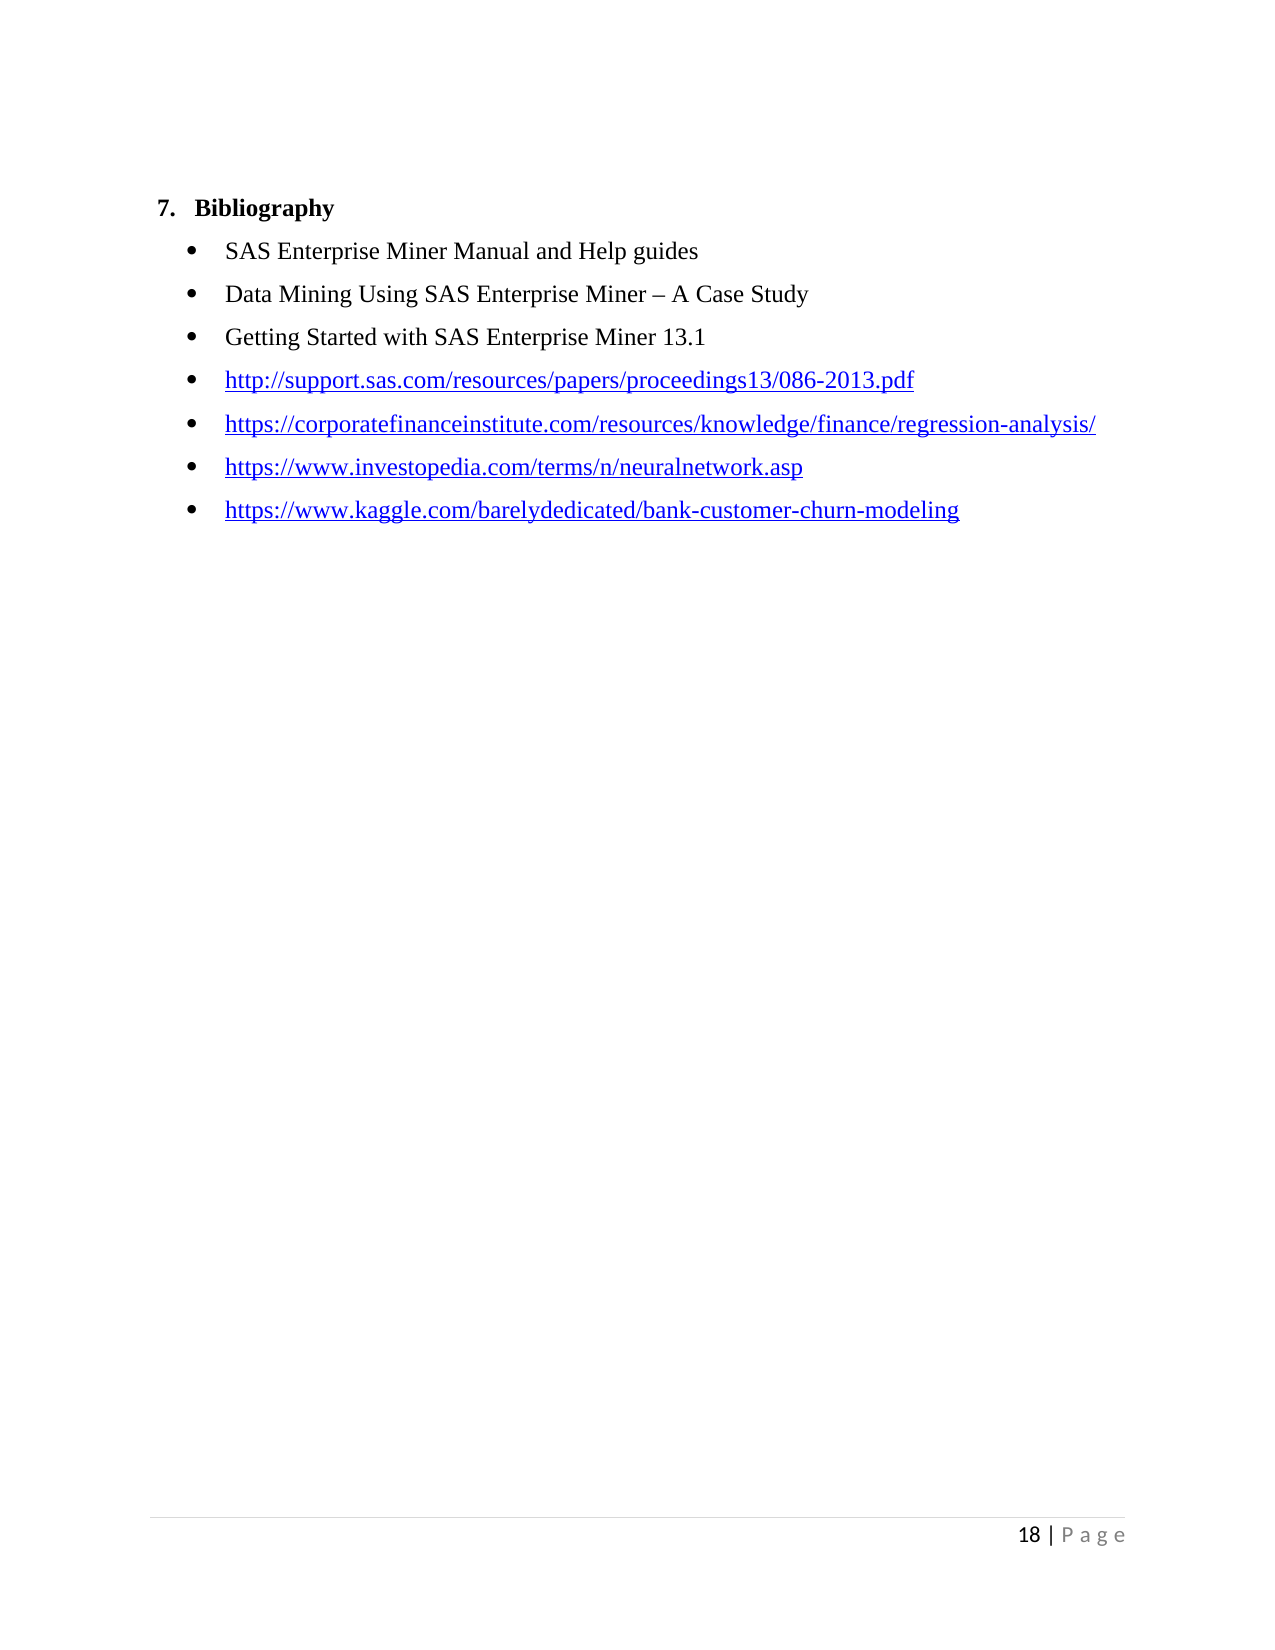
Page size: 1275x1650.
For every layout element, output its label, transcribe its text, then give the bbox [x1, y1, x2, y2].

list Data Mining Using SAS Enterprise Miner – A Case Study [187, 279, 1125, 308]
list Bibliography [157, 193, 1124, 222]
list https://www.kaggle.com/barelydedicated/bank-customer-churn-modeling [187, 495, 1125, 524]
list http://support.sas.com/resources/papers/proceedings13/086-2013.pdf [187, 366, 1124, 394]
list Getting Started with SAS Enterprise Miner 13.1 [187, 322, 1125, 351]
list https://www.investopedia.com/terms/n/neuralnetwork.asp [187, 452, 1124, 481]
list SAS Enterprise Miner Manual and Help guides [187, 236, 1125, 265]
list https://corporatefinanceinstitute.com/resources/knowledge/finance/regression-analysis/ [187, 409, 1124, 437]
